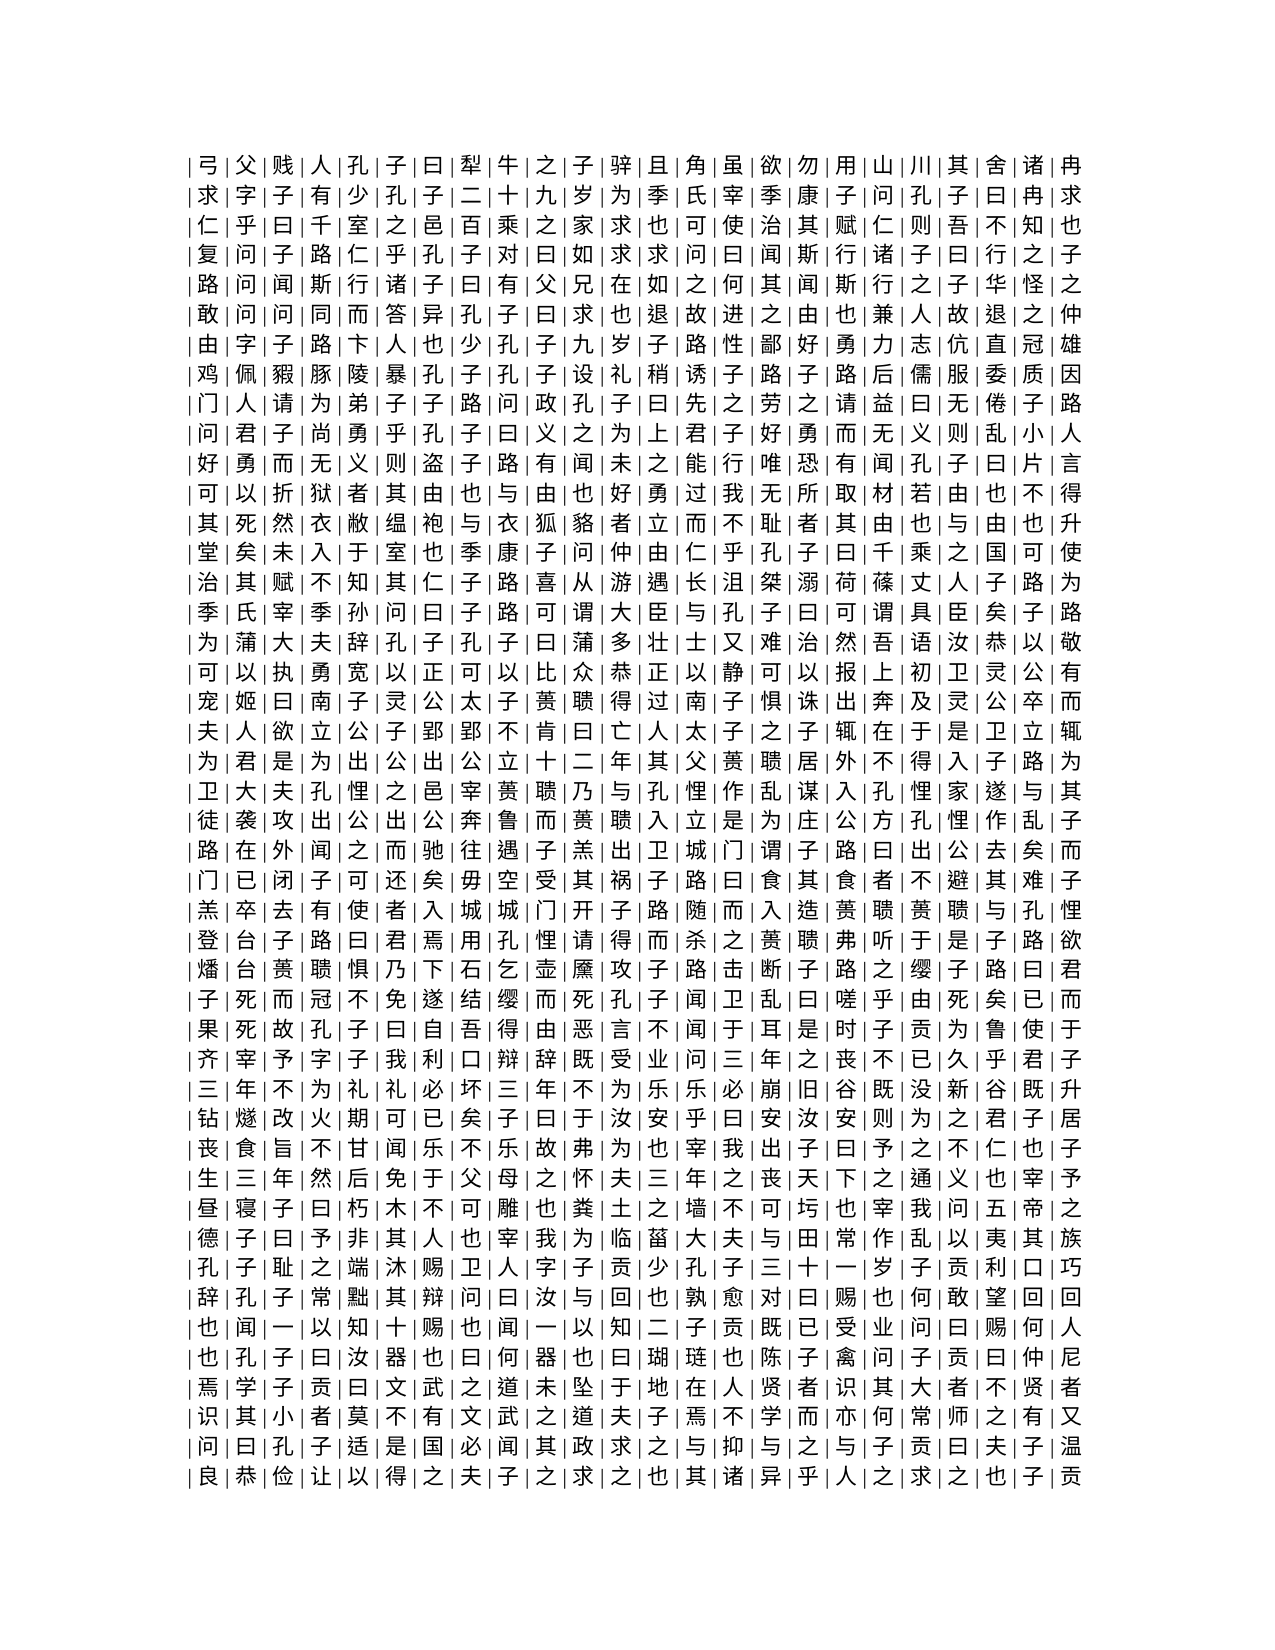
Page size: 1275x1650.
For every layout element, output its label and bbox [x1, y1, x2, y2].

text [187, 150, 1087, 1491]
